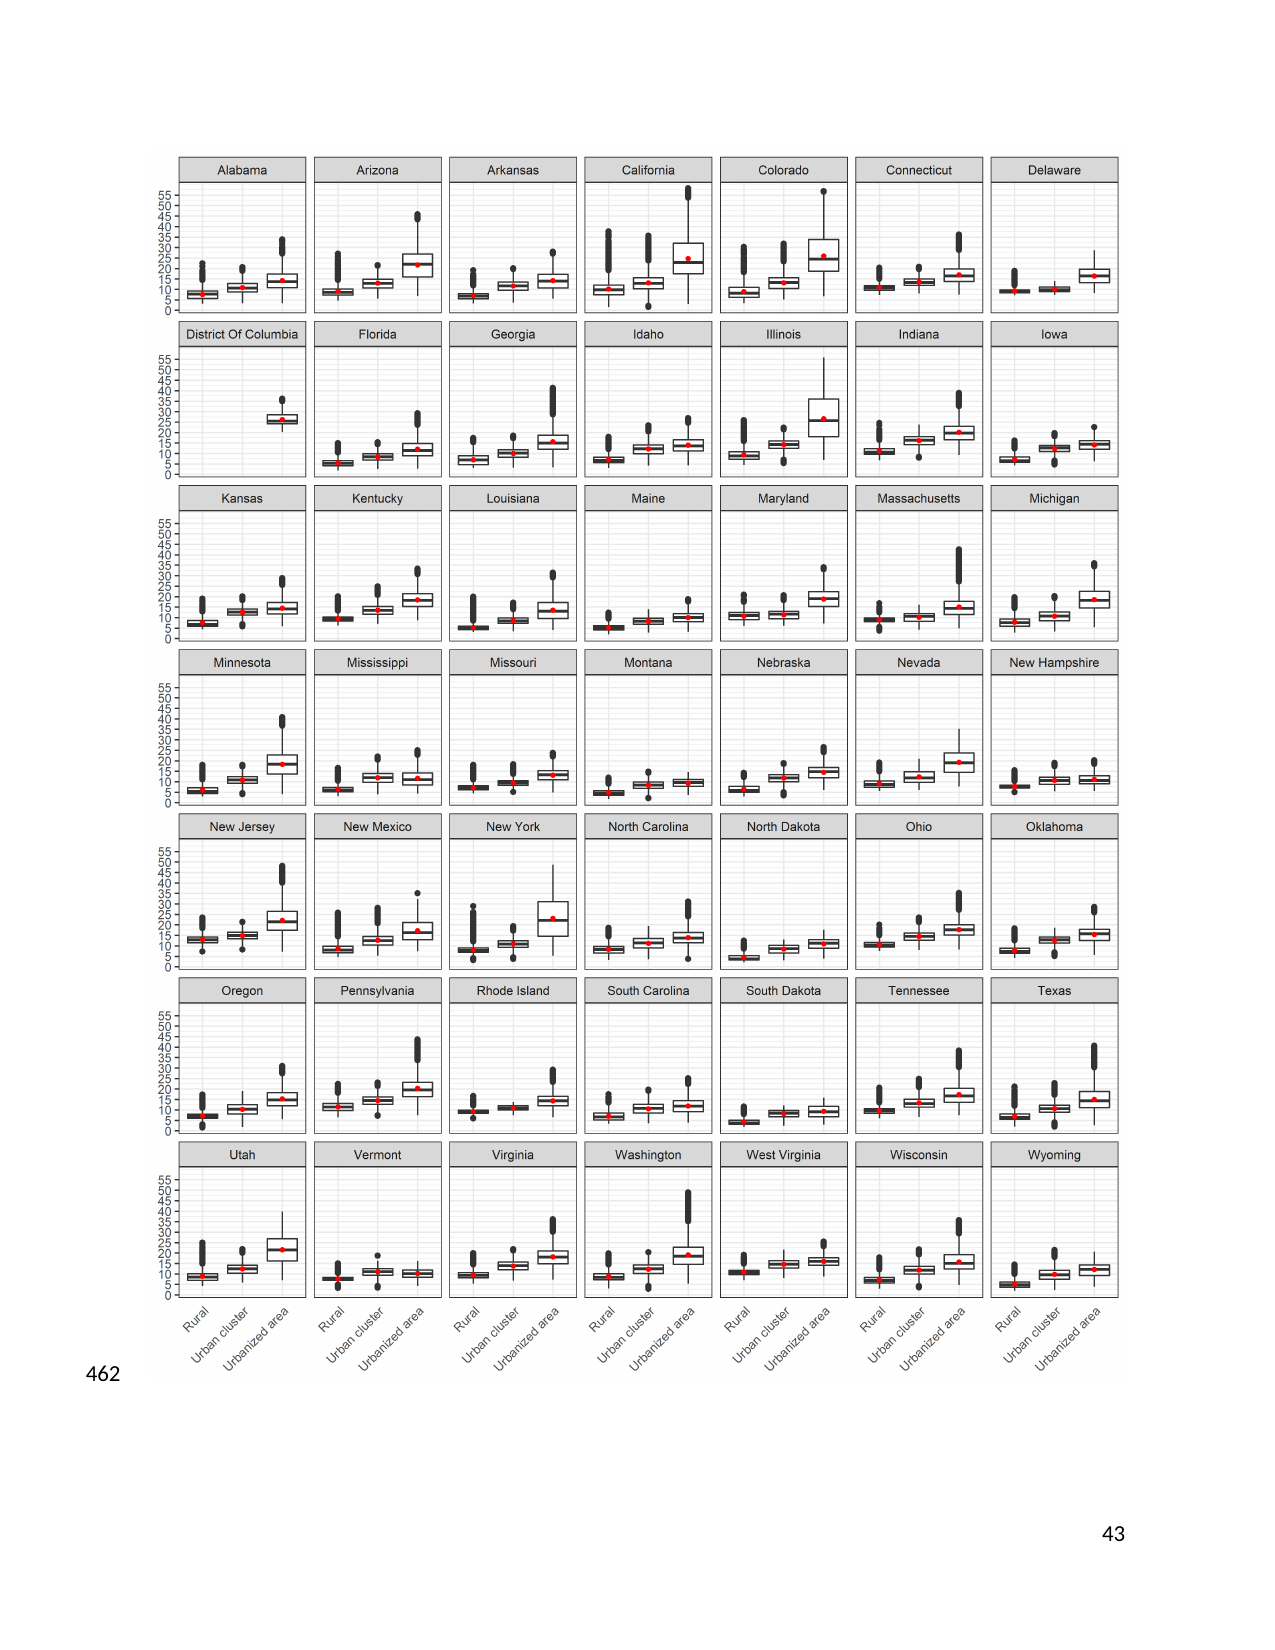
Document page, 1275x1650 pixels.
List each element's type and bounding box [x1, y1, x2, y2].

picture [150, 149, 1126, 1382]
